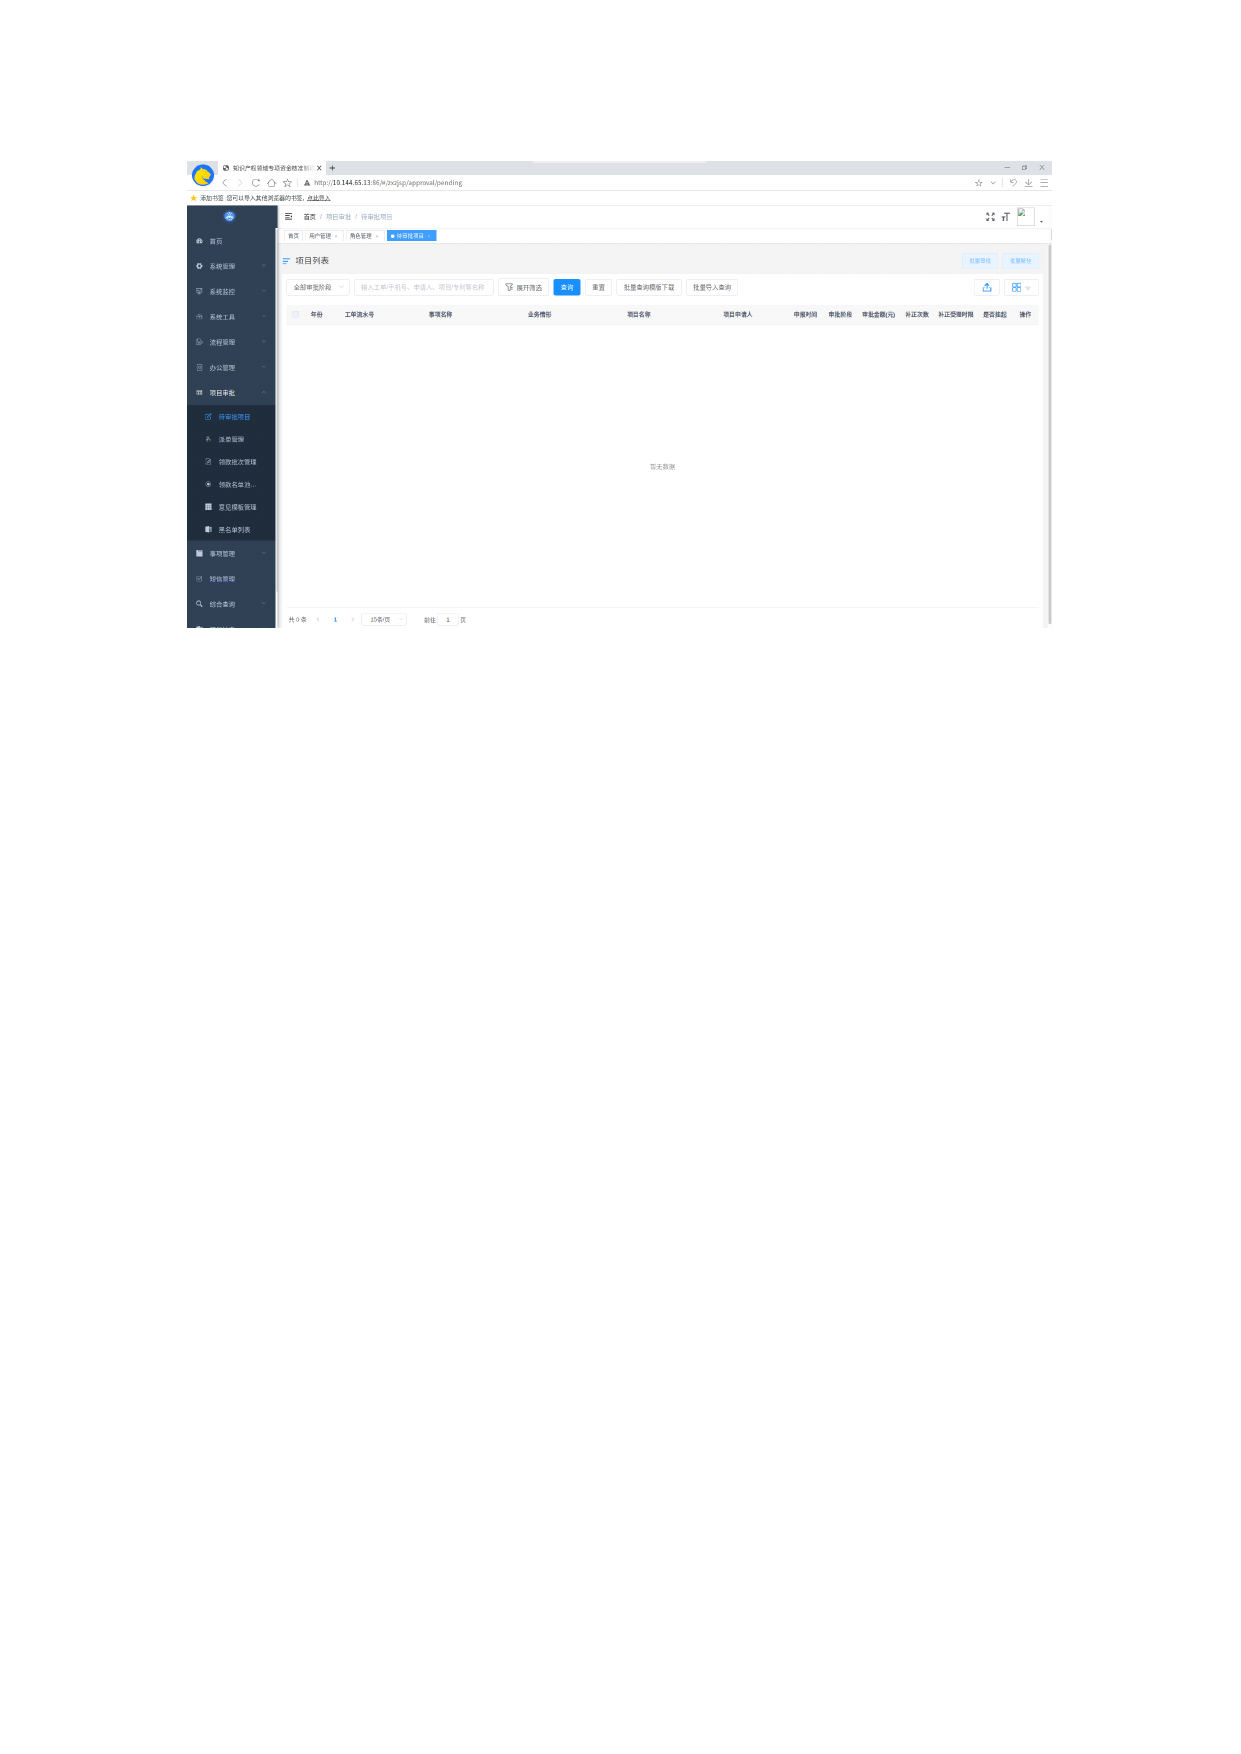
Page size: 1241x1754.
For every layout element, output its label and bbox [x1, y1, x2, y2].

picture [187, 161, 1052, 628]
